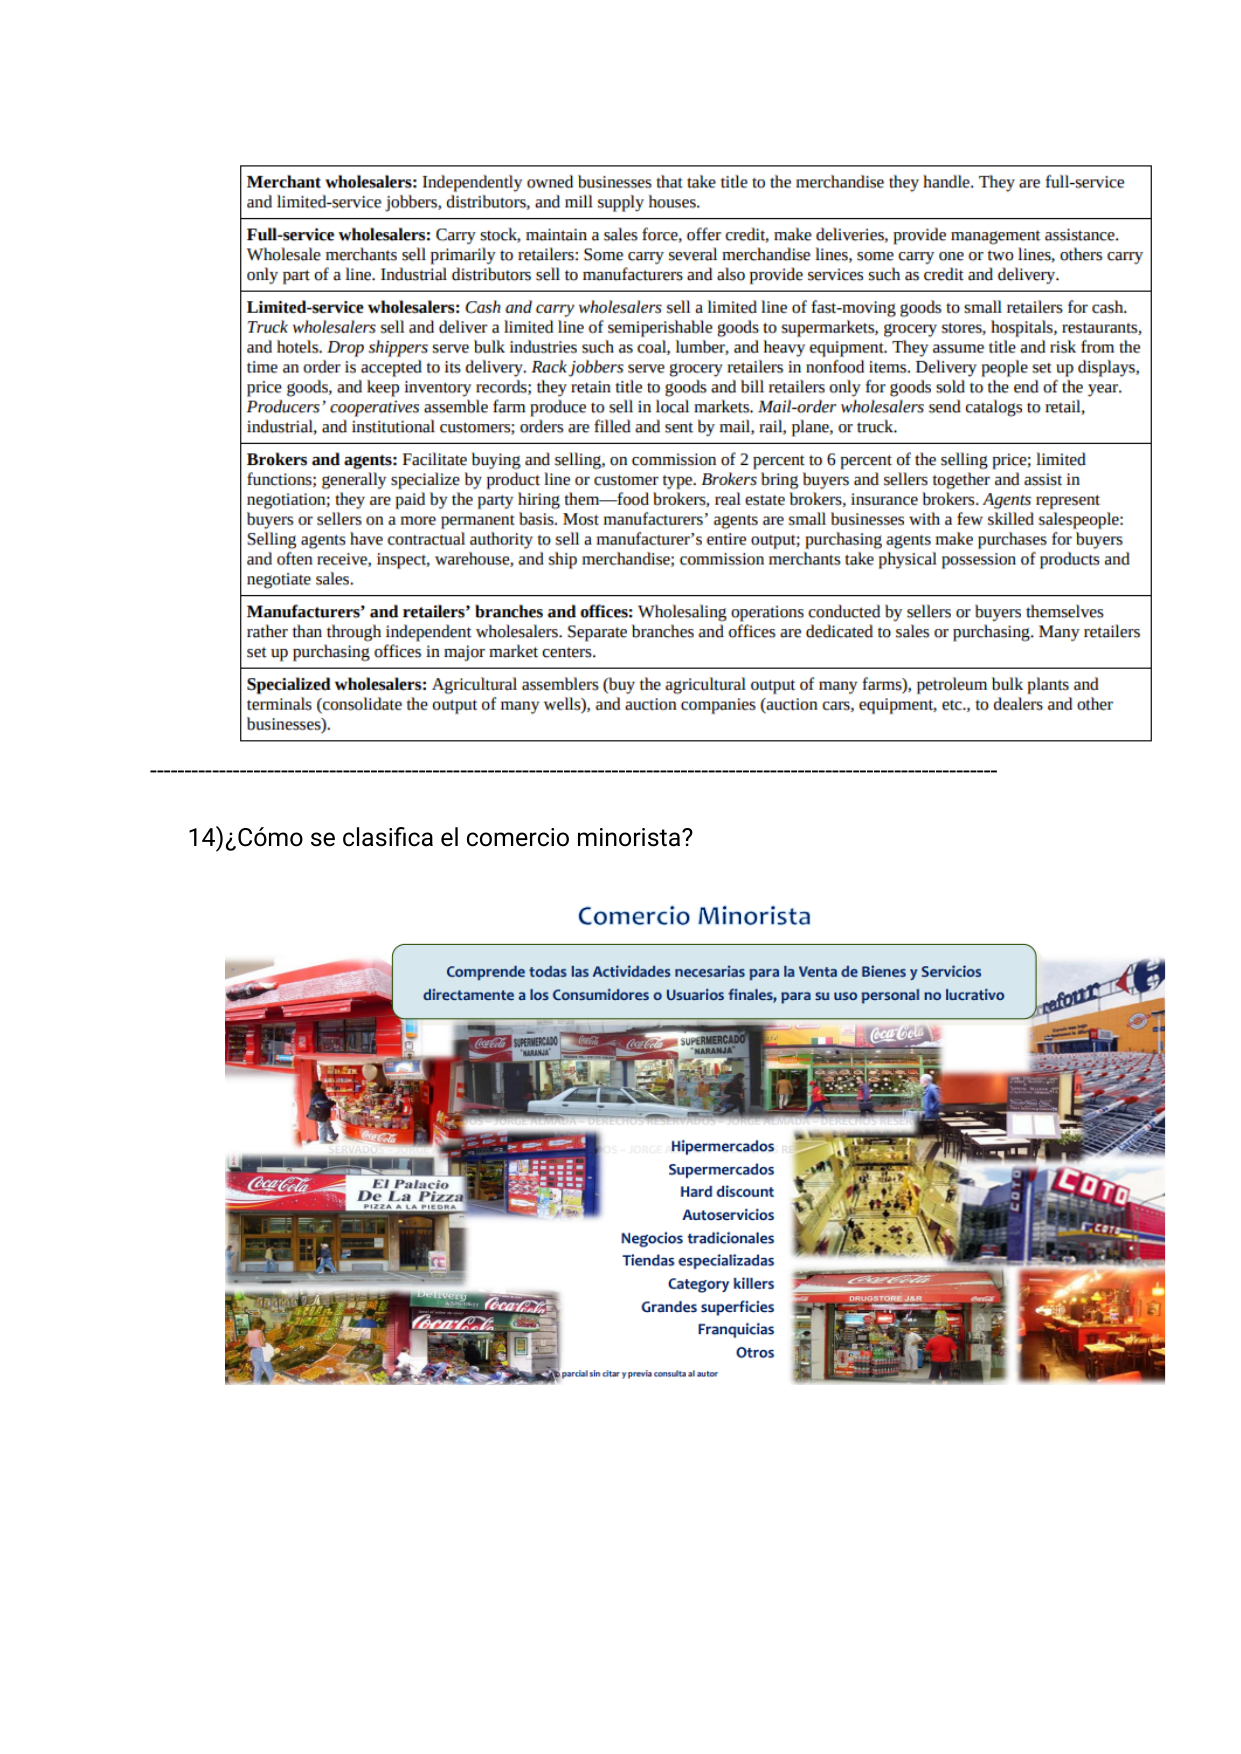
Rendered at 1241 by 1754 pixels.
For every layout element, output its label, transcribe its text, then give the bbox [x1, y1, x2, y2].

picture [225, 890, 1166, 1385]
picture [225, 150, 1166, 752]
text --------------------------------------------------------------------------------------------------------------------------- [150, 756, 1090, 785]
list ¿Cómo se clasifica el comercio minorista? [187, 823, 1090, 852]
